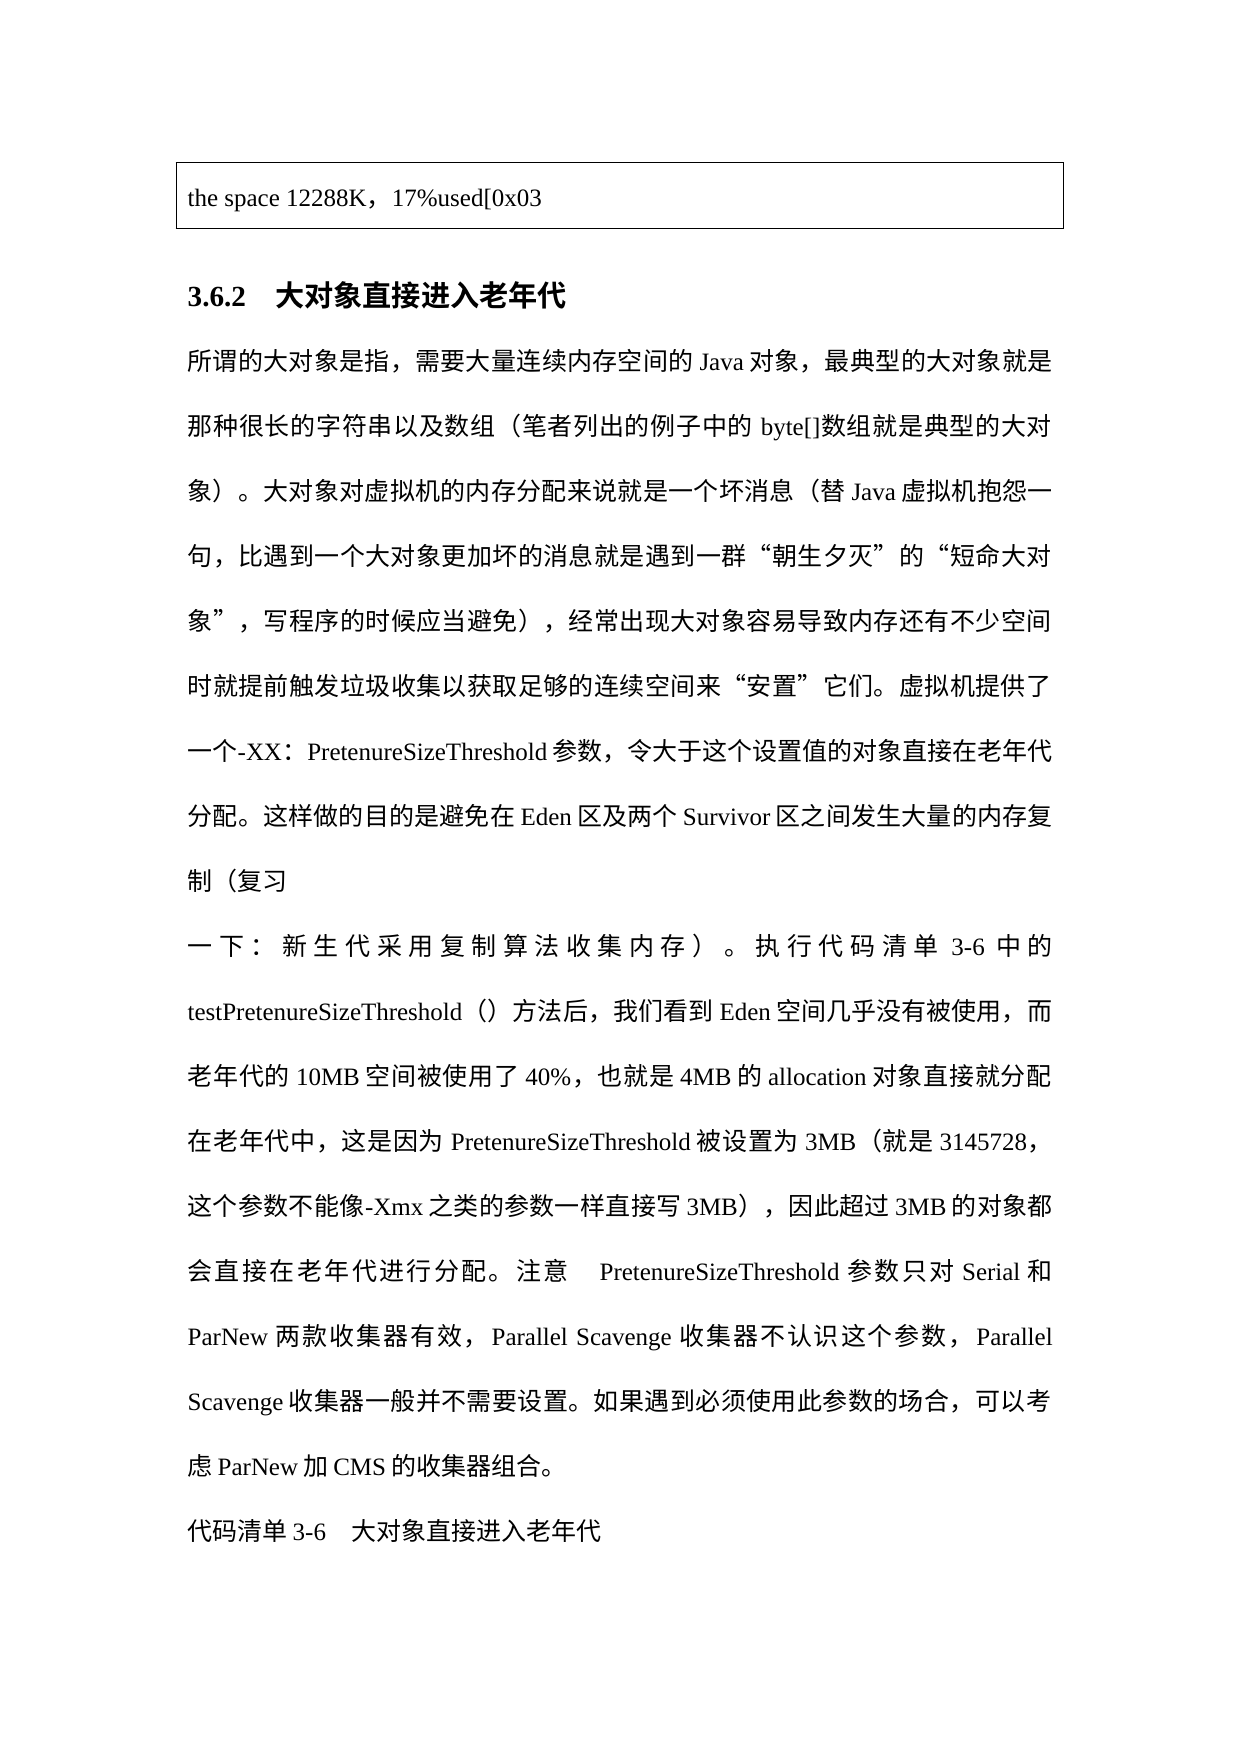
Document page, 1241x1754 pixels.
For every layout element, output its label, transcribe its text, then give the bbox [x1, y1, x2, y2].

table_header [177, 163, 1063, 228]
text 代码清单3-6 大对象直接进入老年代 [187, 1497, 1053, 1562]
text 3.6.2 大对象直接进入老年代 [187, 262, 1053, 327]
text 一下：新生代采用复制算法收集内存）。执行代码清单3-6中的testPretenureSizeThreshold（）方法后，我们看到Eden空间几乎没有被使用，而老年代的10MB空间被使用了40%，也就是4MB的allocation对象直接就分配在老年代中，这是因为PretenureSizeThreshold被设置为3MB（就是3145728，这个参数不能像-Xmx之类的参数一样直接写3MB），因此超过3MB的对象都会直接在老年代进行分配。注意 PretenureSizeThreshold参数只对Serial和ParNew两款收集器有效，Parallel Scavenge收集器不认识这个参数，Parallel Scavenge收集器一般并不需要设置。如果遇到必须使用此参数的场合，可以考虑ParNew加CMS的收集器组合。 [187, 912, 1053, 1497]
text 所谓的大对象是指，需要大量连续内存空间的Java对象，最典型的大对象就是那种很长的字符串以及数组（笔者列出的例子中的byte[]数组就是典型的大对象）。大对象对虚拟机的内存分配来说就是一个坏消息（替Java虚拟机抱怨一句，比遇到一个大对象更加坏的消息就是遇到一群“朝生夕灭”的“短命大对象”，写程序的时候应当避免），经常出现大对象容易导致内存还有不少空间时就提前触发垃圾收集以获取足够的连续空间来“安置”它们。虚拟机提供了一个-XX：PretenureSizeThreshold参数，令大于这个设置值的对象直接在老年代分配。这样做的目的是避免在Eden区及两个Survivor区之间发生大量的内存复制（复习 [187, 327, 1053, 912]
